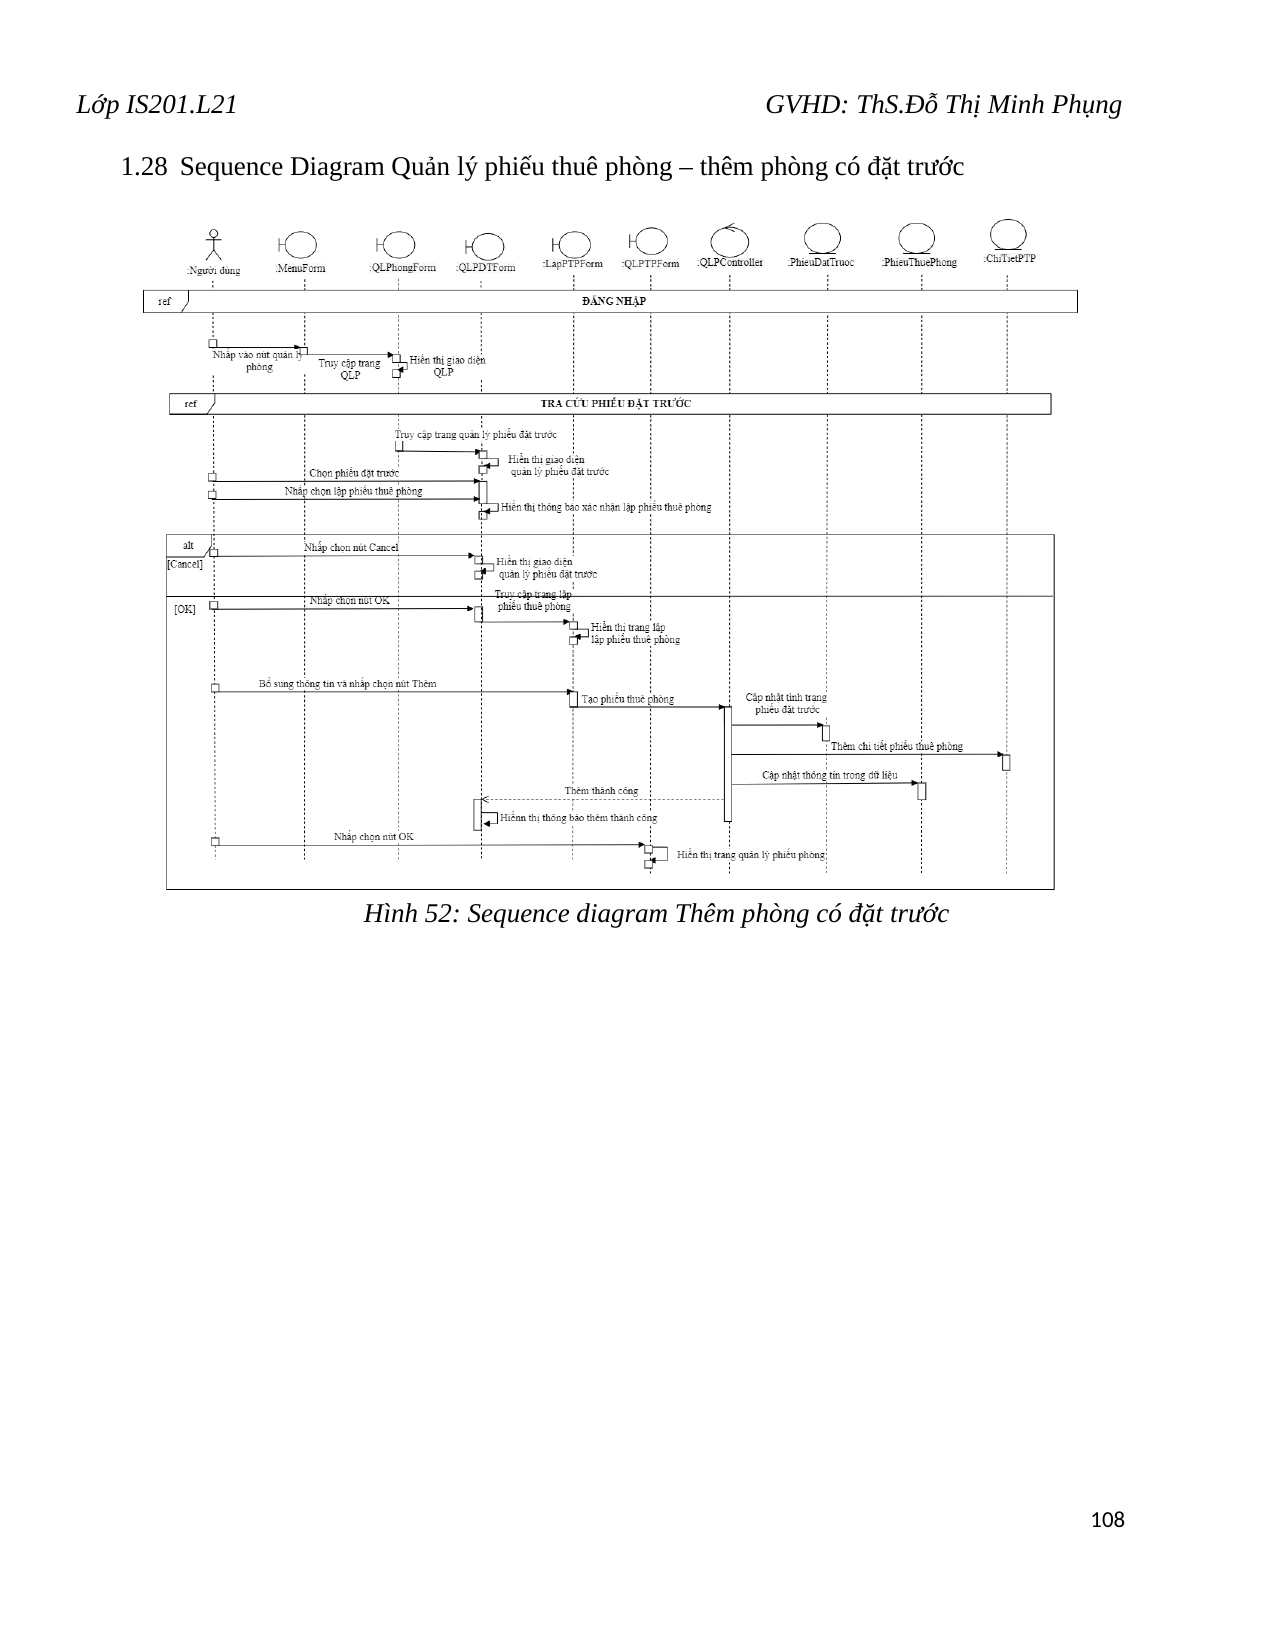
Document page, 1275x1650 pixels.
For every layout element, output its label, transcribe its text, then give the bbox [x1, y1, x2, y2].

text Hình 52: Sequence diagram Thêm phòng có đặt trước [191, 897, 1125, 928]
list Sequence Diagram Quản lý phiếu thuê phòng – thêm phòng có đặt trước [120, 150, 1125, 181]
picture [105, 181, 1086, 897]
